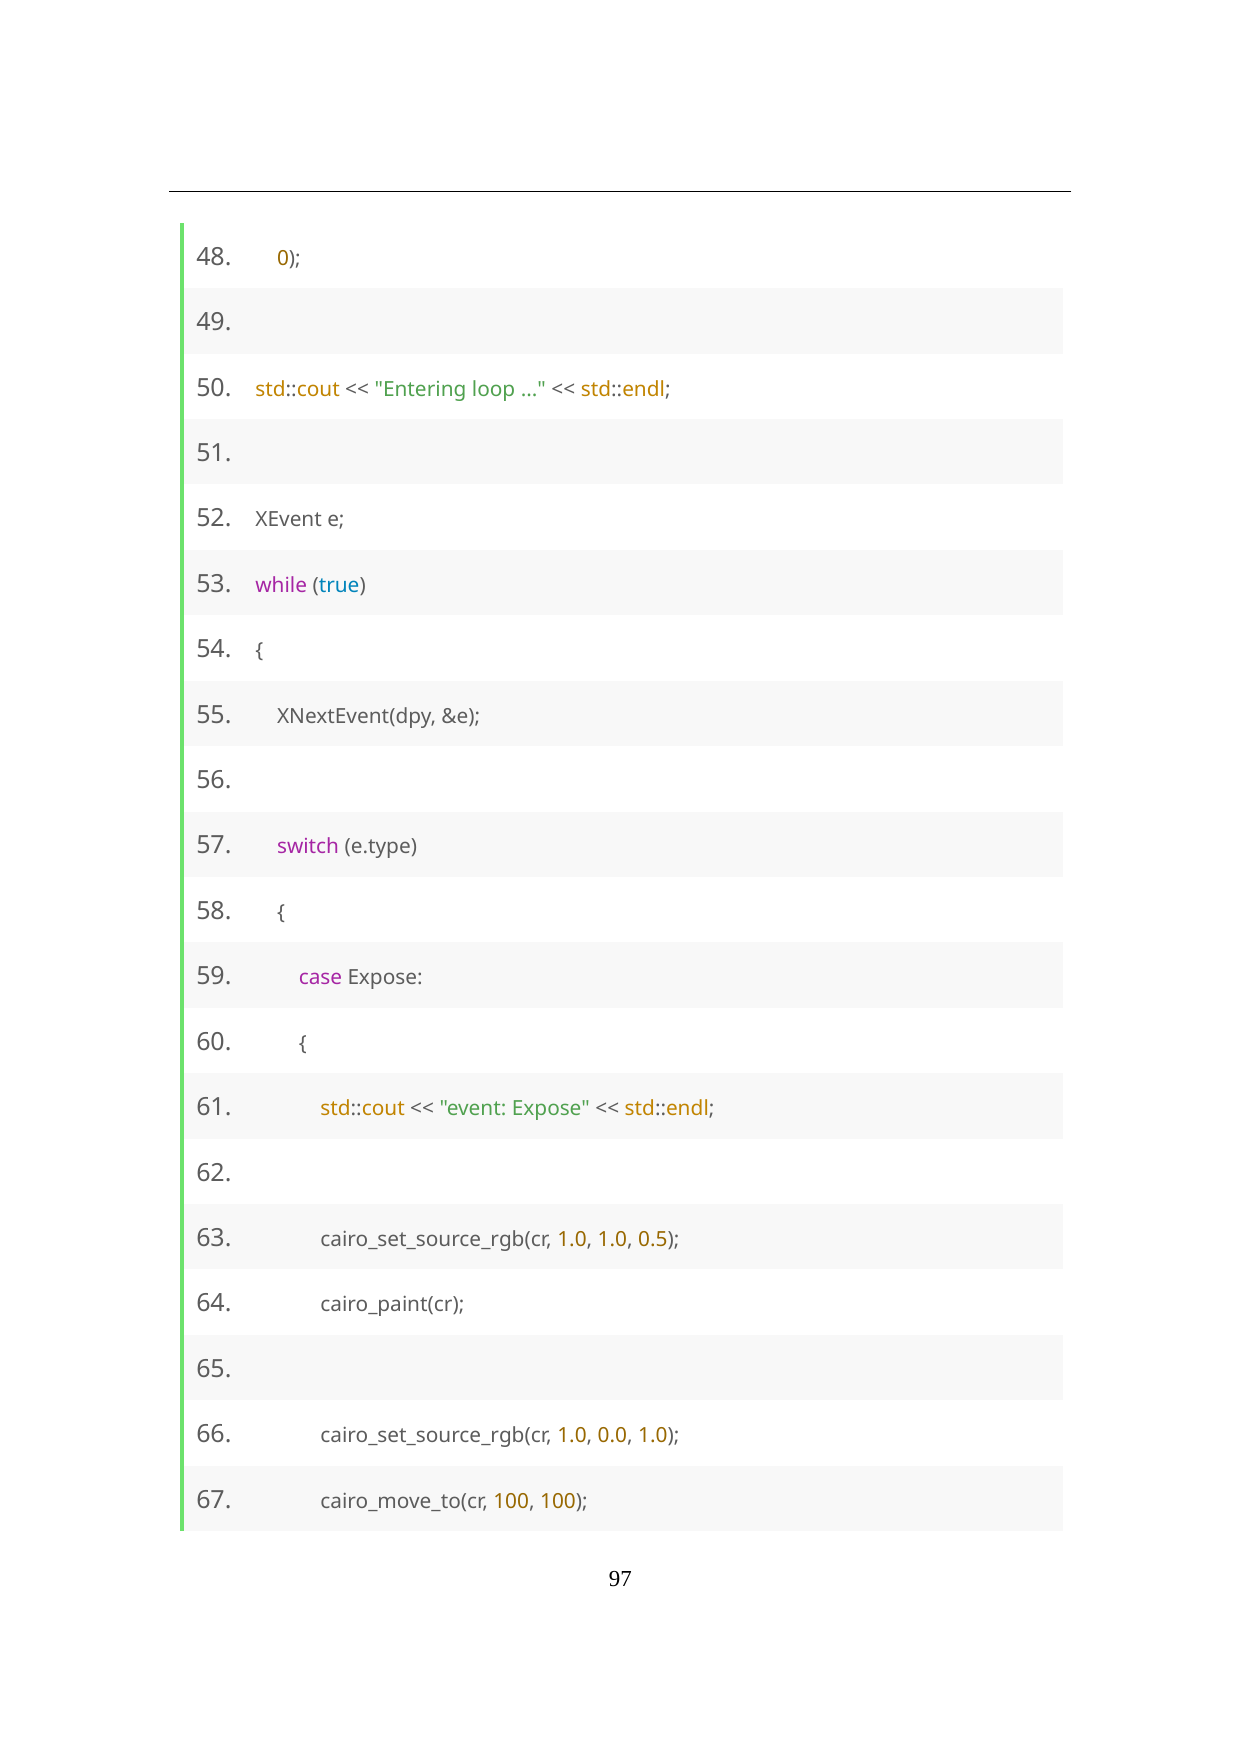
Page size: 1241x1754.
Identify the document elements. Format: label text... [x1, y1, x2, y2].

list case Expose: [184, 942, 1063, 1008]
list { [184, 1008, 1063, 1073]
list { [184, 615, 1063, 681]
list cairo_set_source_rgb(cr, 1.0, 0.0, 1.0); [184, 1400, 1063, 1466]
list while (true) [184, 550, 1063, 615]
list cairo_set_source_rgb(cr, 1.0, 1.0, 0.5); [184, 1204, 1063, 1269]
list cairo_move_to(cr, 100, 100); [184, 1466, 1063, 1531]
list std::cout << "Entering loop ..." << std::endl; [184, 354, 1063, 419]
list switch (e.type) [184, 812, 1063, 877]
list std::cout << "event: Expose" << std::endl; [184, 1073, 1063, 1139]
list cairo_paint(cr); [184, 1269, 1063, 1335]
list { [184, 877, 1063, 942]
list 0); [184, 223, 1063, 288]
list XEvent e; [184, 484, 1063, 550]
list XNextEvent(dpy, &e); [184, 681, 1063, 746]
